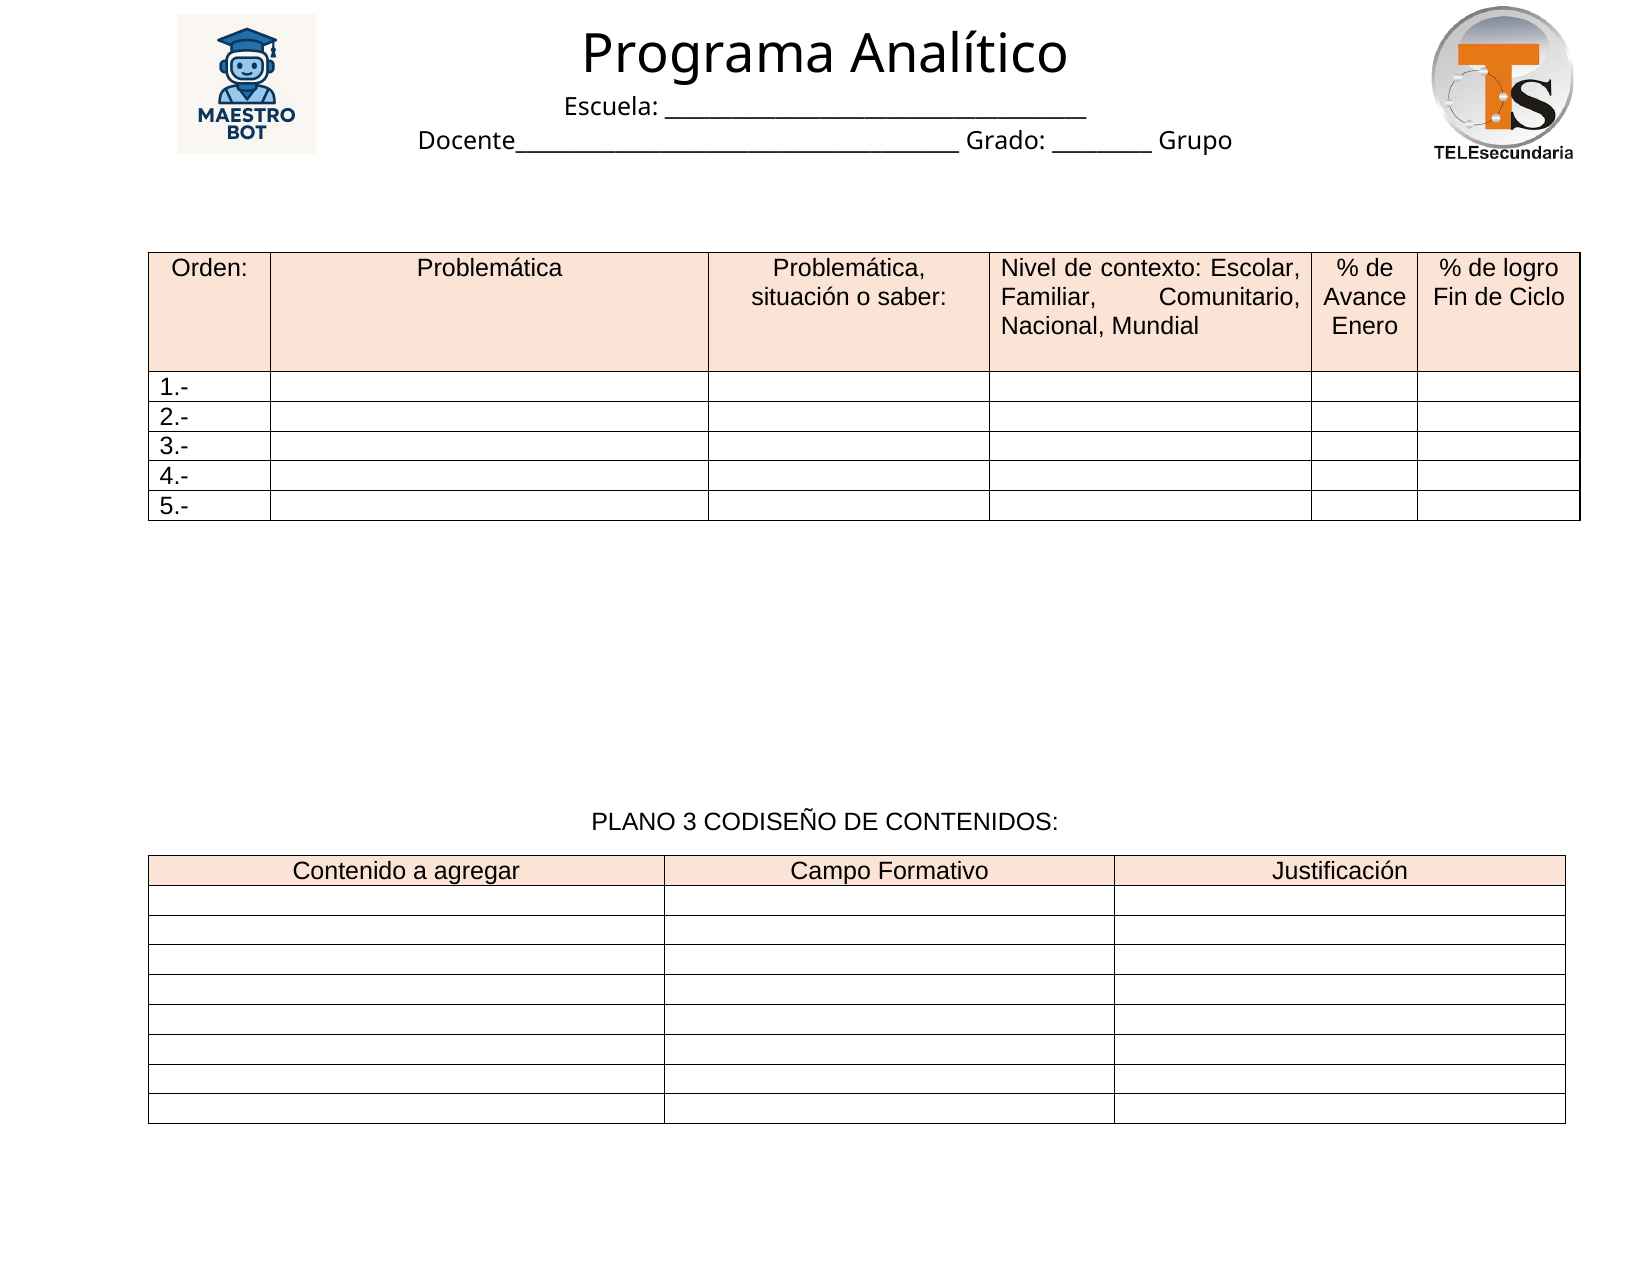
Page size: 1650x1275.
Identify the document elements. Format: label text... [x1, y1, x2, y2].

table_cell [149, 1065, 664, 1093]
table_cell [1115, 1005, 1565, 1034]
table_cell [990, 372, 1311, 401]
table_header Problemática, situación o saber: [709, 253, 989, 371]
table_cell [1418, 402, 1579, 431]
table_cell [1312, 461, 1417, 490]
table_cell [1115, 1035, 1565, 1063]
table_cell [271, 402, 708, 431]
table_cell [271, 491, 708, 520]
table_cell 2.- [149, 402, 270, 431]
table_header Problemática [271, 253, 708, 371]
table_cell [709, 402, 989, 431]
table_cell [665, 1035, 1114, 1063]
table_cell 1.- [149, 372, 270, 401]
table_header Contenido a agregar [149, 856, 664, 885]
table_cell [709, 372, 989, 401]
table_cell [709, 491, 989, 520]
table_cell [1312, 432, 1417, 460]
table_cell [1418, 461, 1579, 490]
table_cell 3.- [149, 432, 270, 460]
table_cell [1115, 1094, 1565, 1123]
table_header % de Avance Enero [1312, 253, 1417, 371]
table_cell [1312, 372, 1417, 401]
picture [1431, 6, 1574, 163]
table_cell [665, 886, 1114, 914]
table_cell [990, 402, 1311, 431]
table_cell [665, 1094, 1114, 1123]
table_cell [1312, 491, 1417, 520]
table_cell [990, 461, 1311, 490]
table_cell 4.- [149, 461, 270, 490]
table_cell [665, 1065, 1114, 1093]
picture [177, 14, 317, 154]
table_cell [1115, 975, 1565, 1004]
table_cell [1115, 1065, 1565, 1093]
table_cell [1115, 886, 1565, 914]
table_cell [149, 945, 664, 974]
table_cell [709, 432, 989, 460]
table_cell [1115, 945, 1565, 974]
table_cell [990, 491, 1311, 520]
table_cell [665, 945, 1114, 974]
table_cell [990, 432, 1311, 460]
table_cell [149, 975, 664, 1004]
table_cell [1418, 372, 1579, 401]
text PLANO 3 CODISEÑO DE CONTENIDOS: [148, 807, 1502, 836]
table_cell [149, 886, 664, 914]
table_cell [1312, 402, 1417, 431]
table_cell [665, 1005, 1114, 1034]
table_cell [149, 1094, 664, 1123]
table_header Justificación [1115, 856, 1565, 885]
table_cell [665, 916, 1114, 944]
table_header % de logro Fin de Ciclo [1418, 253, 1579, 371]
table_cell 5.- [149, 491, 270, 520]
table_cell [1418, 432, 1579, 460]
table_header Nivel de contexto: Escolar, Familiar, Comunitario, Nacional, Mundial [990, 253, 1311, 371]
table_cell [149, 1005, 664, 1034]
table_cell [149, 916, 664, 944]
table_cell [665, 975, 1114, 1004]
table_cell [271, 372, 708, 401]
table_header Orden: [149, 253, 270, 371]
table_cell [1115, 916, 1565, 944]
table_cell [271, 461, 708, 490]
table_cell [149, 1035, 664, 1063]
table_header Campo Formativo [665, 856, 1114, 885]
table_cell [709, 461, 989, 490]
table_cell [271, 432, 708, 460]
table_cell [1418, 491, 1579, 520]
